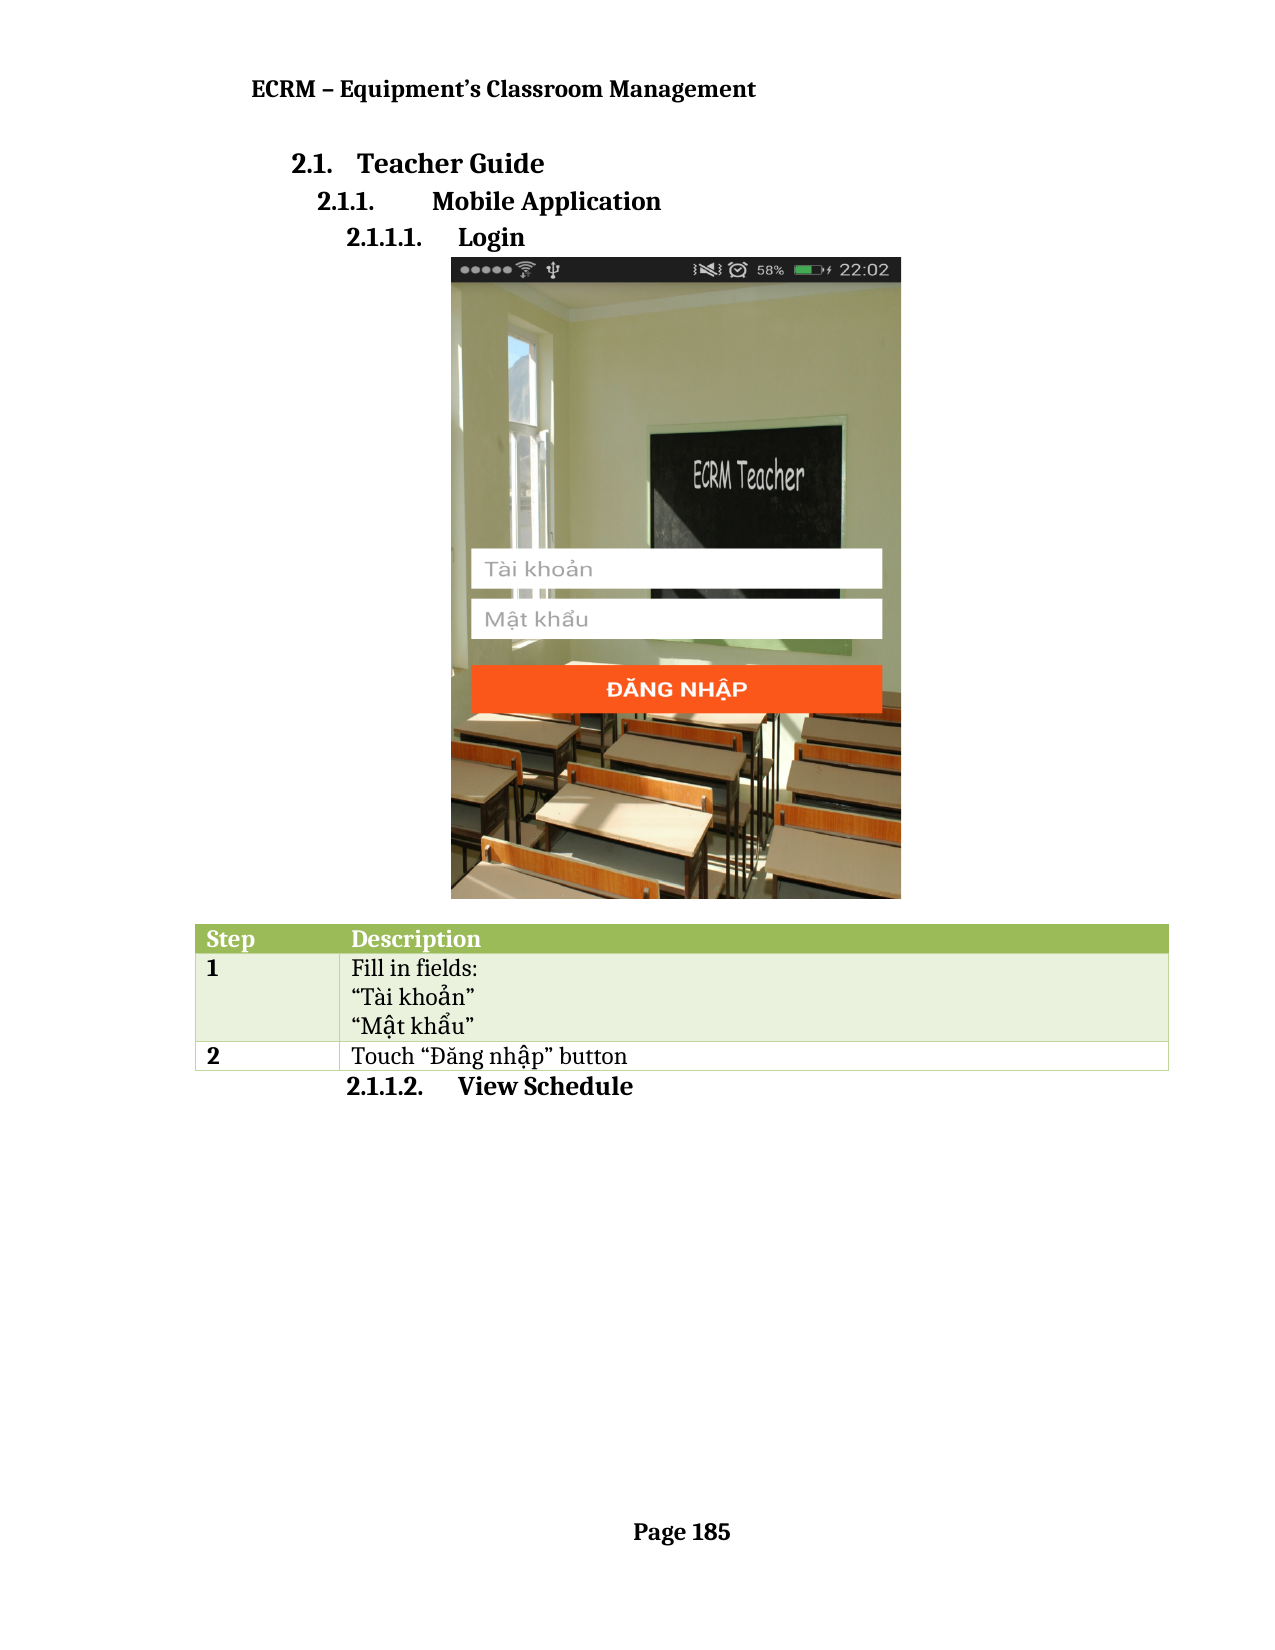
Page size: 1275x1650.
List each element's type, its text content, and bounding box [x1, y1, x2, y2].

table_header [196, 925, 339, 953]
list Login [346, 222, 1157, 253]
list Mobile Application [317, 186, 1157, 217]
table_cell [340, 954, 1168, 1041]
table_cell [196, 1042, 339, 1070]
list View Schedule [346, 1071, 1157, 1102]
list Teacher Guide [291, 148, 1157, 181]
picture [451, 257, 902, 899]
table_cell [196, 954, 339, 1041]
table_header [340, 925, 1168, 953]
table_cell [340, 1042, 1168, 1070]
